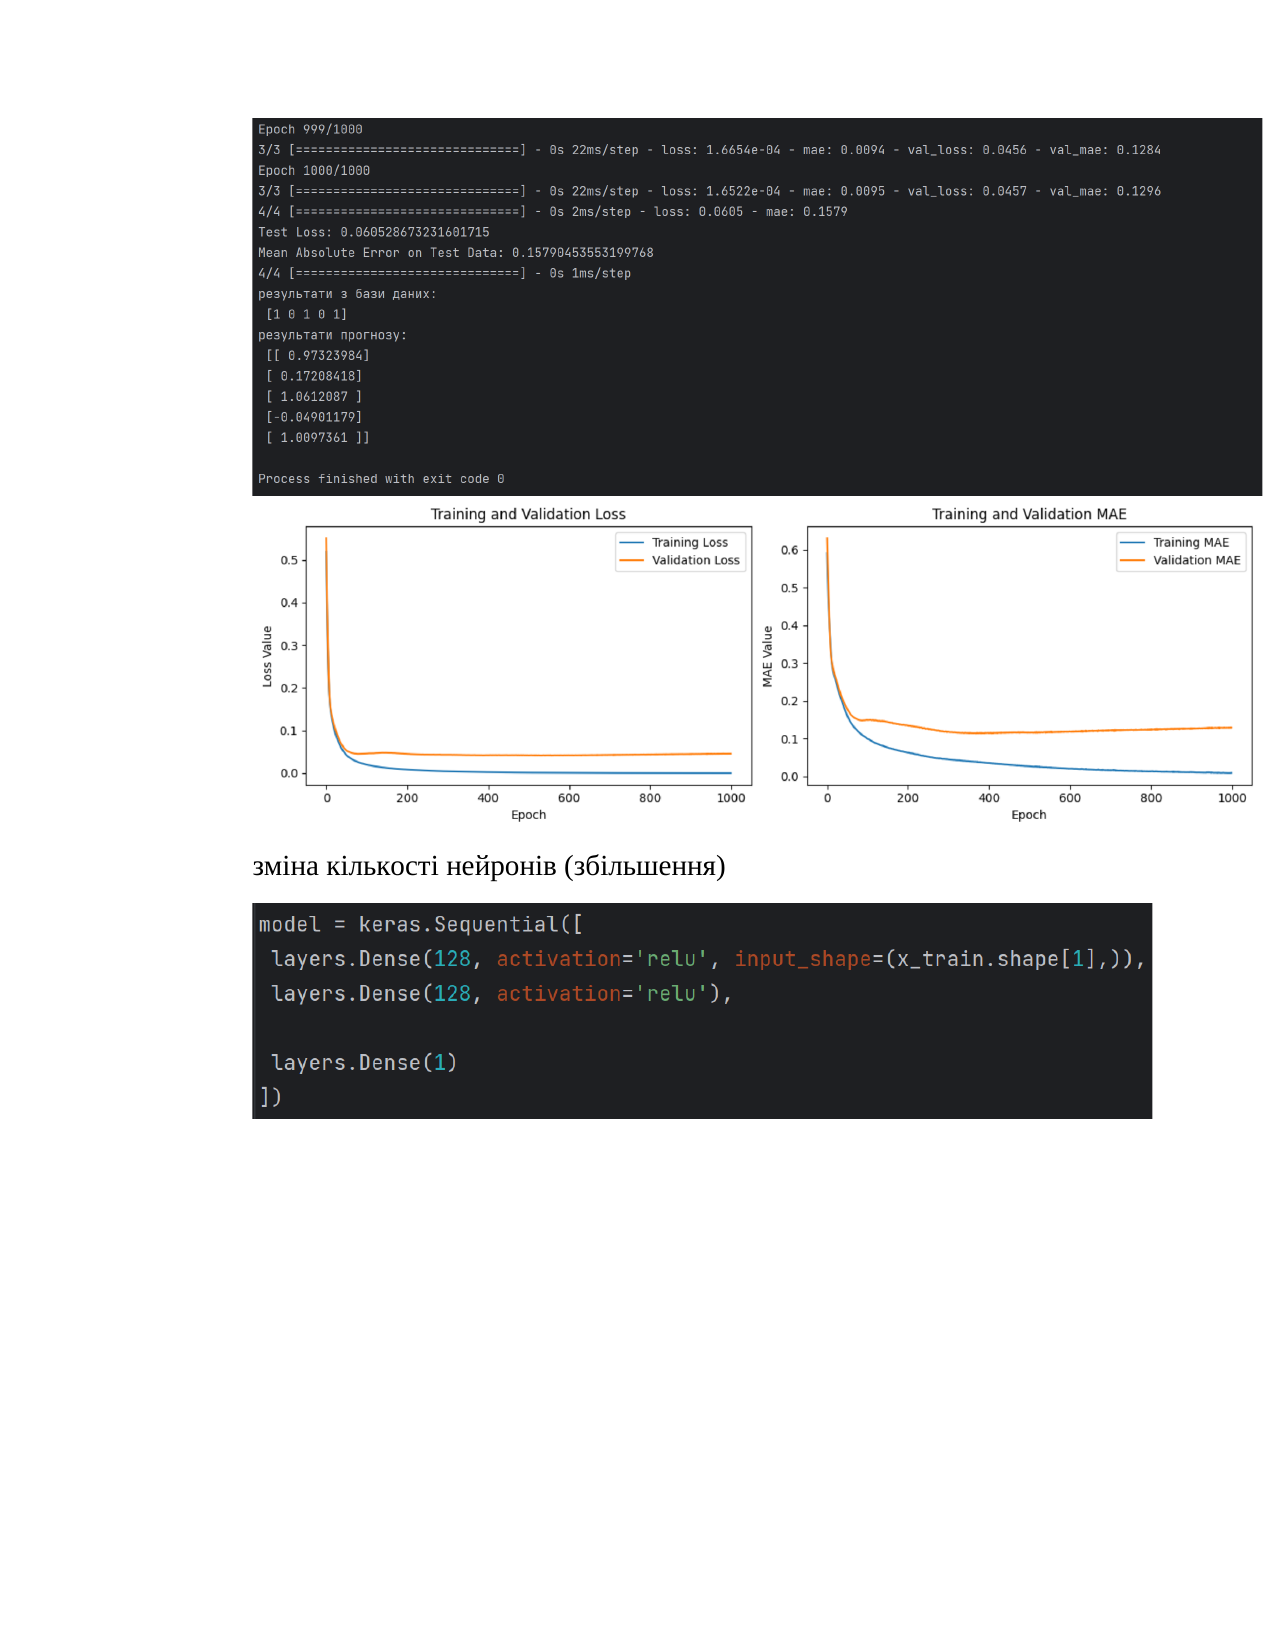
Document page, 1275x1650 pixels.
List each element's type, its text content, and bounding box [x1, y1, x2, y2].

text зміна кількості нейронів (збільшення) [252, 848, 1187, 881]
picture [252, 118, 1263, 496]
picture [252, 903, 1153, 1119]
picture [252, 500, 1263, 827]
